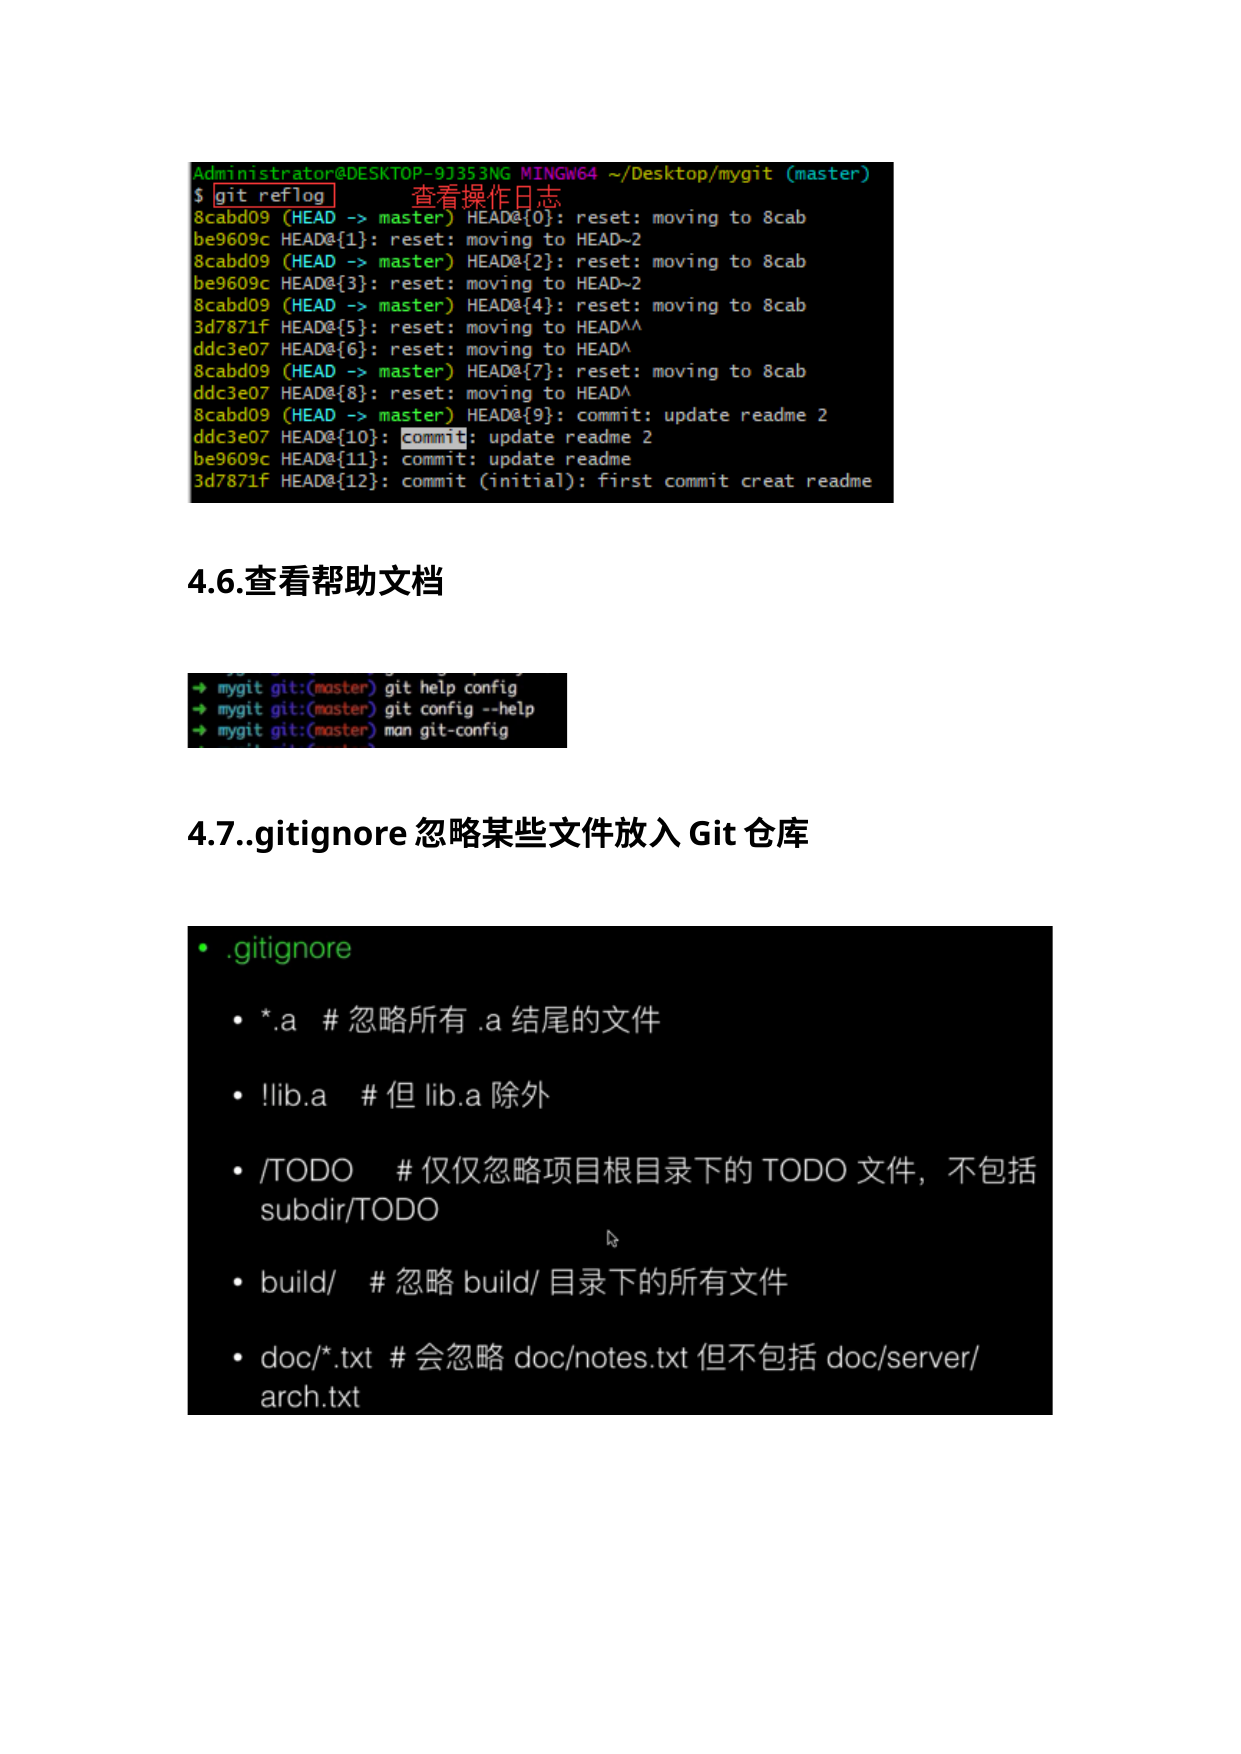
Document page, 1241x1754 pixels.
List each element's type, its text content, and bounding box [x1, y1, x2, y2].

picture [187, 162, 894, 503]
subtitle 4.6.查看帮助文档 [187, 547, 1053, 612]
picture [187, 673, 568, 748]
subtitle 4.7..gitignore忽略某些文件放入Git仓库 [187, 798, 1053, 863]
picture [187, 926, 1053, 1415]
